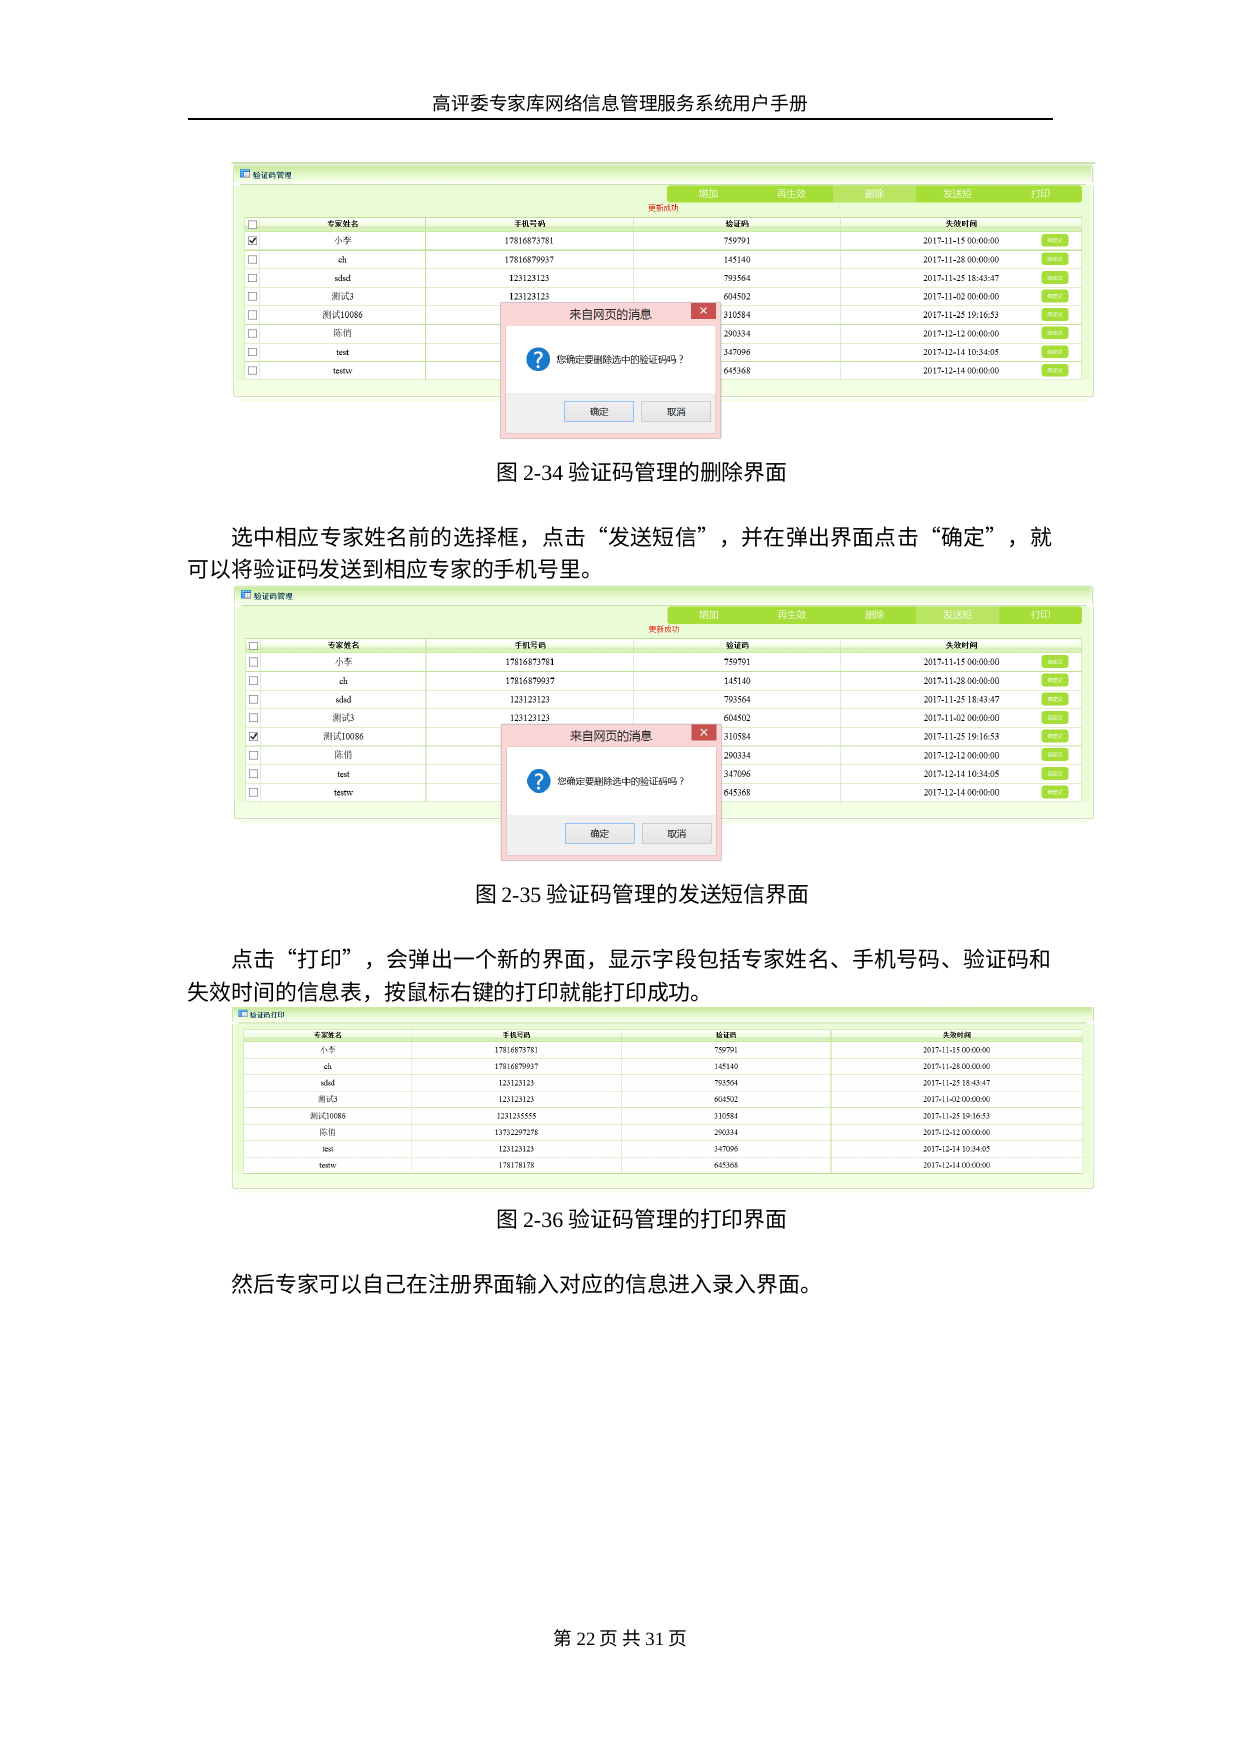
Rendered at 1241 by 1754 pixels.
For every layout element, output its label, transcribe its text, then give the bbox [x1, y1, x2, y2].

text 点击“打印”，会弹出一个新的界面，显示字段包括专家姓名、手机号码、验证码和失效时间的信息表，按鼠标右键的打印就能打印成功。 [187, 942, 1053, 1007]
text 图2-36 验证码管理的打印界面 [187, 1202, 1053, 1234]
text 然后专家可以自己在注册界面输入对应的信息进入录入界面。 [187, 1267, 1053, 1299]
text 选中相应专家姓名前的选择框，点击“发送短信”，并在弹出界面点击“确定”，就可以将验证码发送到相应专家的手机号里。 [187, 519, 1053, 584]
text 图2-35 验证码管理的发送短信界面 [187, 877, 1053, 909]
picture [231, 162, 1096, 451]
picture [231, 584, 1096, 867]
text 图2-34 验证码管理的删除界面 [187, 454, 1053, 487]
picture [231, 1007, 1096, 1193]
